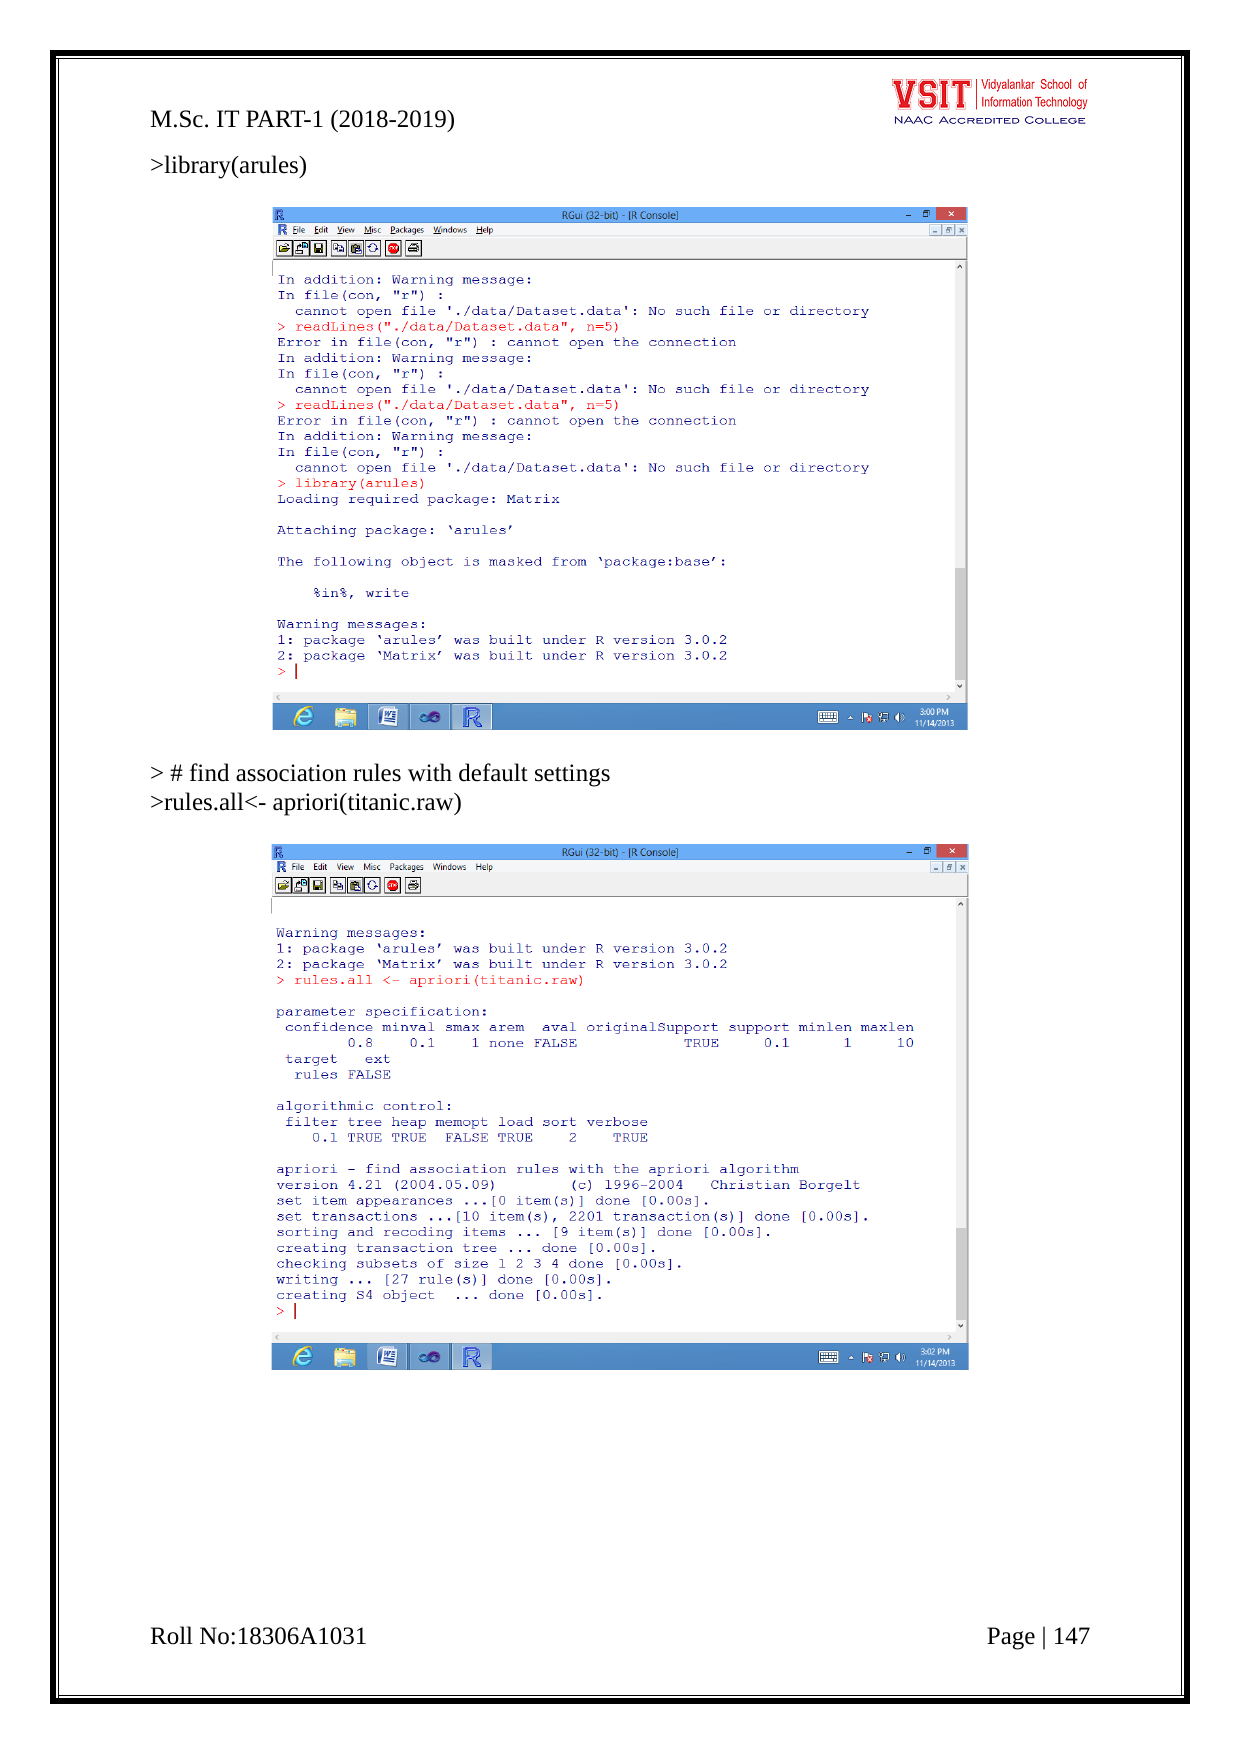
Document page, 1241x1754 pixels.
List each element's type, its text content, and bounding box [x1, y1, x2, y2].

picture [271, 844, 969, 1370]
text > # find association rules with default settings [150, 758, 1090, 787]
text >library(arules) [150, 150, 1090, 179]
text >rules.all<- apriori(titanic.raw) [150, 787, 1090, 816]
picture [888, 75, 1091, 128]
picture [272, 207, 968, 730]
